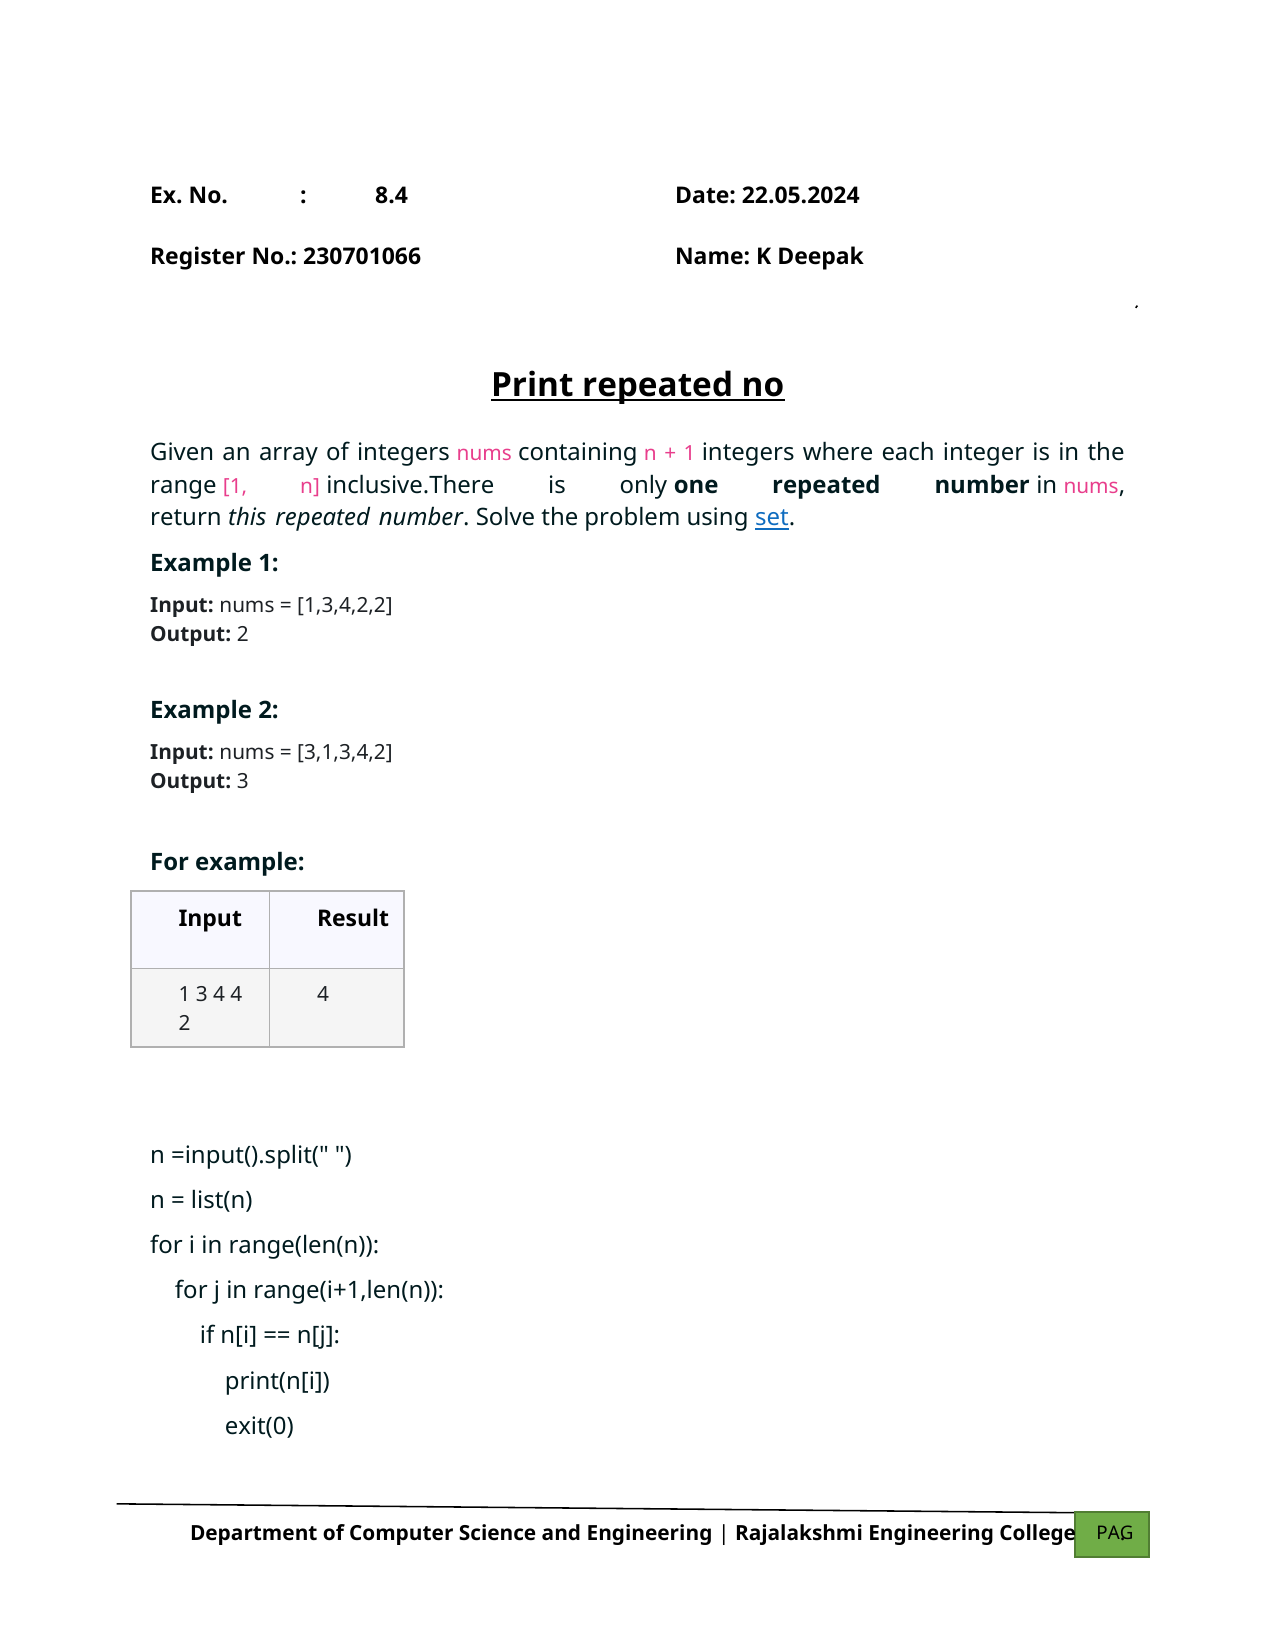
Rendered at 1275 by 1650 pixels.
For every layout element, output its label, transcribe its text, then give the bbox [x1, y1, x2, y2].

text if n[i] == n[j]: [150, 1318, 1125, 1351]
text for i in range(len(n)): [150, 1228, 1125, 1261]
text Given an array of integers nums containing n + 1 integers where each integer is in the range [1, n] inclusive.There is only one repeated number in nums, return this repeated number. Solve the problem using set. [150, 435, 1125, 533]
text Example 2: [150, 692, 1125, 725]
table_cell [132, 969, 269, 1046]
text Input: nums = [1,3,4,2,2] [150, 590, 1125, 619]
text Output: 2 [150, 619, 1125, 647]
text n = list(n) [150, 1183, 1125, 1216]
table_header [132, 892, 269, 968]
text exit(0) [150, 1408, 1125, 1441]
text Print repeated no [150, 360, 1125, 406]
text for j in range(i+1,len(n)): [150, 1273, 1125, 1306]
text Ex. No. : 8.4 Date: 22.05.2024 [150, 179, 1125, 210]
text Example 1: [150, 545, 1125, 578]
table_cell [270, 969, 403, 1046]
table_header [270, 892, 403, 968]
text print(n[i]) [150, 1363, 1125, 1396]
text Register No.: 230701066 Name: K Deepak [150, 239, 1125, 271]
text For example: [150, 845, 1125, 877]
text Output: 3 [150, 766, 1125, 794]
text Input: nums = [3,1,3,4,2] [150, 737, 1125, 766]
text n =input().split(" ") [150, 1138, 1125, 1171]
